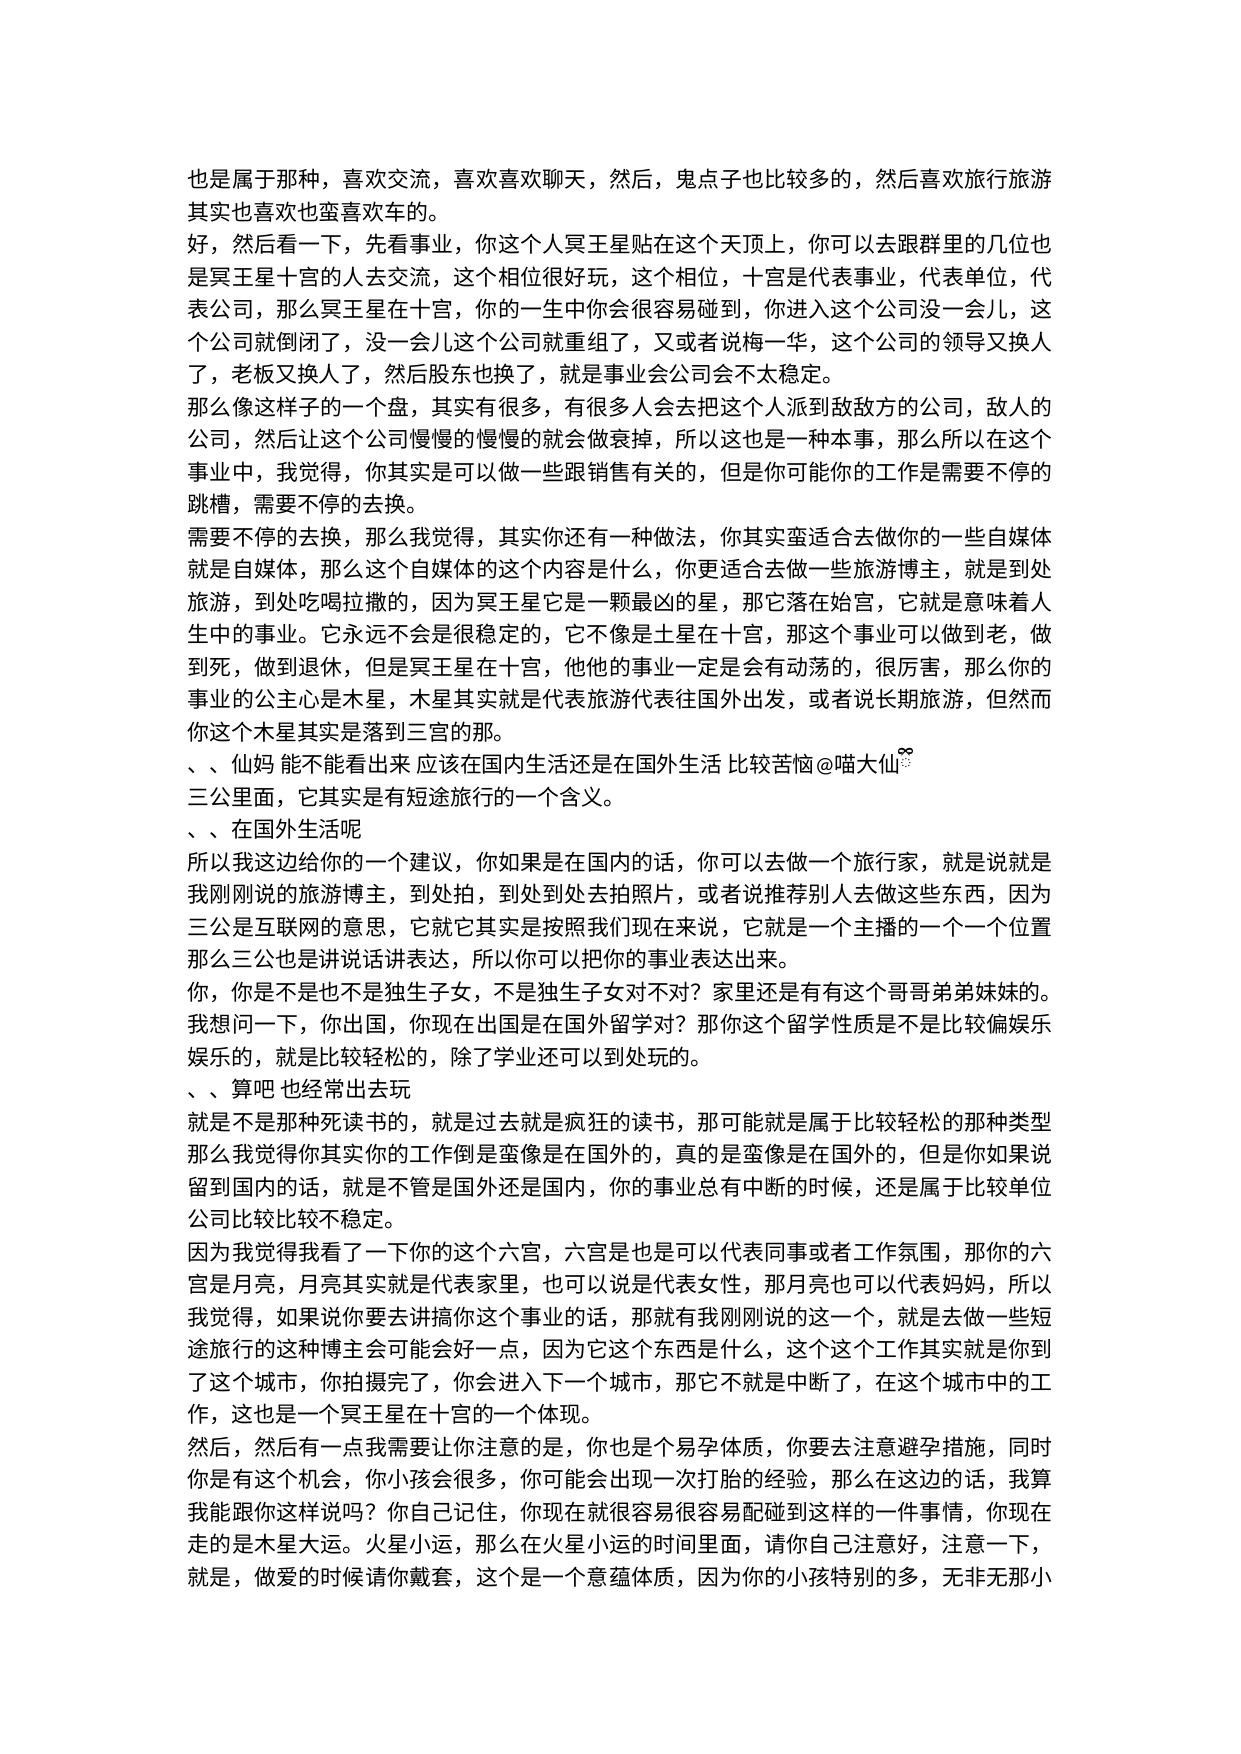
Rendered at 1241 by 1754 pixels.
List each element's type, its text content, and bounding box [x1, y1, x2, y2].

text 就是不是那种死读书的，就是过去就是疯狂的读书，那可能就是属于比较轻松的那种类型，那么我觉得你其实你的工作倒是蛮像是在国外的，真的是蛮像是在国外的，但是你如果说留到国内的话，就是不管是国外还是国内，你的事业总有中断的时候，还是属于比较单位，公司比较比较不稳定。 [187, 1104, 1053, 1234]
text 、、在国外生活呢 [187, 812, 1053, 844]
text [187, 1429, 1053, 1592]
text 好，然后看一下，先看事业，你这个人冥王星贴在这个天顶上，你可以去跟群里的几位也是冥王星十宫的人去交流，这个相位很好玩，这个相位，十宫是代表事业，代表单位，代表公司，那么冥王星在十宫，你的一生中你会很容易碰到，你进入这个公司没一会儿，这个公司就倒闭了，没一会儿这个公司就重组了，又或者说梅一华，这个公司的领导又换人了，老板又换人了，然后股东也换了，就是事业会公司会不太稳定。 [187, 227, 1053, 389]
text 你，你是不是也不是独生子女，不是独生子女对不对？家里还是有有这个哥哥弟弟妹妹的。 [187, 974, 1053, 1007]
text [187, 162, 1053, 227]
text 所以我这边给你的一个建议，你如果是在国内的话，你可以去做一个旅行家，就是说就是我刚刚说的旅游博主，到处拍，到处到处去拍照片，或者说推荐别人去做这些东西，因为三公是互联网的意思，它就它其实是按照我们现在来说，它就是一个主播的一个一个位置，那么三公也是讲说话讲表达，所以你可以把你的事业表达出来。 [187, 844, 1053, 974]
text 三公里面，它其实是有短途旅行的一个含义。 [187, 779, 1053, 812]
text 那么像这样子的一个盘，其实有很多，有很多人会去把这个人派到敌敌方的公司，敌人的公司，然后让这个公司慢慢的慢慢的就会做衰掉，所以这也是一种本事，那么所以在这个事业中，我觉得，你其实是可以做一些跟销售有关的，但是你可能你的工作是需要不停的跳槽，需要不停的去换。 [187, 389, 1053, 519]
text 我想问一下，你出国，你现在出国是在国外留学对？那你这个留学性质是不是比较偏娱乐娱乐的，就是比较轻松的，除了学业还可以到处玩的。 [187, 1007, 1053, 1072]
text 、、算吧 也经常出去玩 [187, 1072, 1053, 1104]
text 因为我觉得我看了一下你的这个六宫，六宫是也是可以代表同事或者工作氛围，那你的六宫是月亮，月亮其实就是代表家里，也可以说是代表女性，那月亮也可以代表妈妈，所以我觉得，如果说你要去讲搞你这个事业的话，那就有我刚刚说的这一个，就是去做一些短途旅行的这种博主会可能会好一点，因为它这个东西是什么，这个这个工作其实就是你到了这个城市，你拍摄完了，你会进入下一个城市，那它不就是中断了，在这个城市中的工作，这也是一个冥王星在十宫的一个体现。 [187, 1234, 1053, 1429]
text 需要不停的去换，那么我觉得，其实你还有一种做法，你其实蛮适合去做你的一些自媒体，就是自媒体，那么这个自媒体的这个内容是什么，你更适合去做一些旅游博主，就是到处旅游，到处吃喝拉撒的，因为冥王星它是一颗最凶的星，那它落在始宫，它就是意味着人生中的事业。它永远不会是很稳定的，它不像是土星在十宫，那这个事业可以做到老，做到死，做到退休，但是冥王星在十宫，他他的事业一定是会有动荡的，很厉害，那么你的事业的公主心是木星，木星其实就是代表旅游代表往国外出发，或者说长期旅游，但然而你这个木星其实是落到三宫的那。 [187, 519, 1053, 747]
text 、、仙妈 能不能看出来 应该在国内生活还是在国外生活 比较苦恼@喵大仙ྀི [187, 747, 1053, 779]
